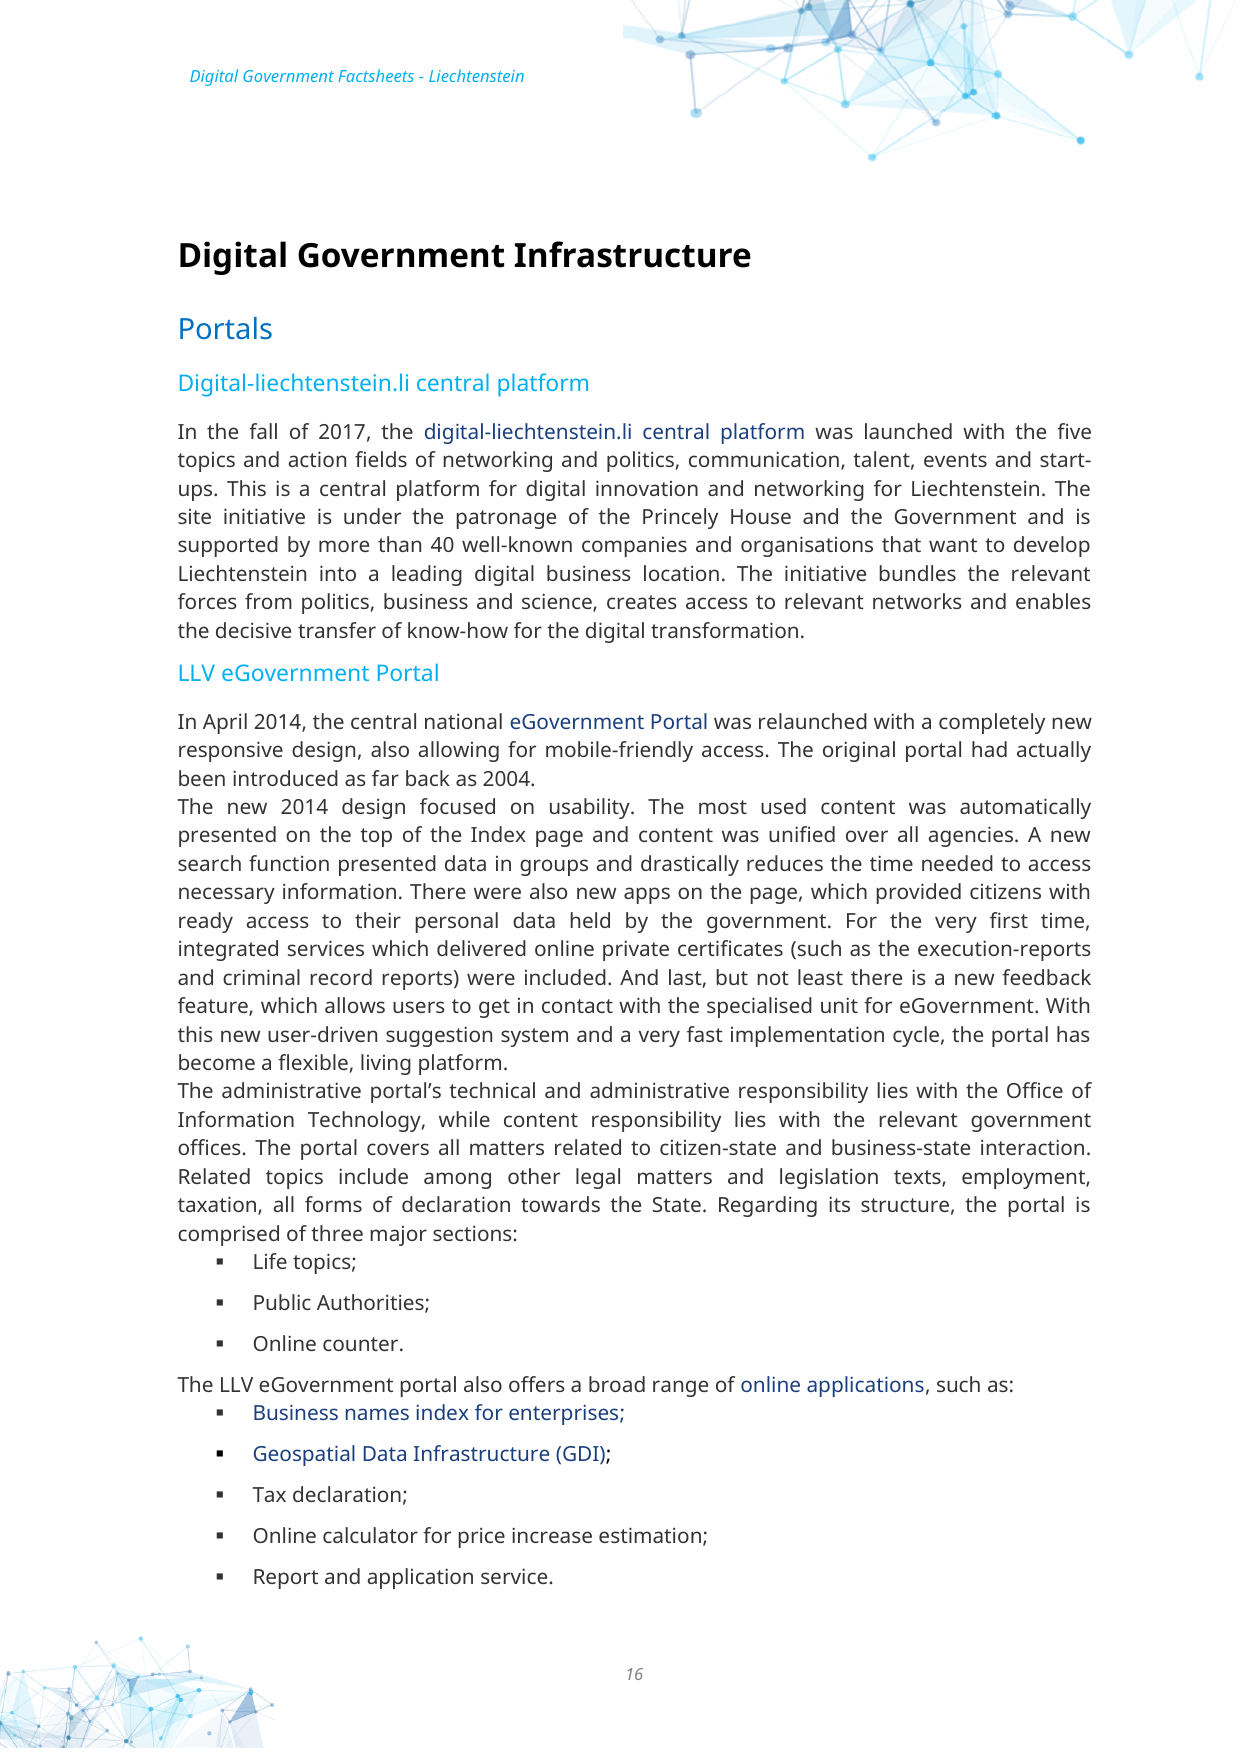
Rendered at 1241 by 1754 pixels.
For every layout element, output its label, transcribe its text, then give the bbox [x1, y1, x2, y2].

text The new 2014 design focused on usability. The most used content was automatically presented on the top of the Index page and content was unified over all agencies. A new search function presented data in groups and drastically reduces the time needed to access necessary information. There were also new apps on the page, which provided citizens with ready access to their personal data held by the government. For the very first time, integrated services which delivered online private certificates (such as the execution-reports and criminal record reports) were included. And last, but not least there is a new feedback feature, which allows users to get in contact with the specialised unit for eGovernment. With this new user-driven suggestion system and a very fast implementation cycle, the portal has become a flexible, living platform. [177, 792, 1092, 1077]
list Report and application service. [215, 1562, 1092, 1591]
list Geospatial Data Infrastructure (GDI); [215, 1439, 1092, 1468]
list Online calculator for price increase estimation; [215, 1521, 1092, 1550]
list Online counter. [215, 1329, 1092, 1357]
list Life topics; [215, 1247, 1092, 1276]
subtitle Digital-liechtenstein.li central platform [177, 367, 1092, 398]
subtitle Digital Government Infrastructure [177, 232, 1092, 277]
text In the fall of 2017, the digital-liechtenstein.li central platform was launched with the five topics and action fields of networking and politics, communication, talent, events and start-ups. This is a central platform for digital innovation and networking for Liechtenstein. The site initiative is under the patronage of the Princely House and the Government and is supported by more than 40 well-known companies and organisations that want to develop Liechtenstein into a leading digital business location. The initiative bundles the relevant forces from politics, business and science, creates access to relevant networks and enables the decisive transfer of know-how for the digital transformation. [177, 417, 1092, 644]
text In April 2014, the central national eGovernment Portal was relaunched with a completely new responsive design, also allowing for mobile-friendly access. The original portal had actually been introduced as far back as 2004. [177, 707, 1092, 792]
subtitle LLV eGovernment Portal [177, 657, 1092, 688]
text The administrative portal’s technical and administrative responsibility lies with the Office of Information Technology, while content responsibility lies with the relevant government offices. The portal covers all matters related to citizen-state and business-state interaction. Related topics include among other legal matters and legislation texts, employment, taxation, all forms of declaration towards the State. Regarding its structure, the portal is comprised of three major sections: [177, 1077, 1092, 1247]
list Business names index for enterprises; [215, 1398, 1092, 1427]
list Public Authorities; [215, 1288, 1092, 1317]
subtitle Portals [177, 308, 1092, 348]
text The LLV eGovernment portal also offers a broad range of online applications, such as: [177, 1370, 1092, 1398]
list Tax declaration; [215, 1480, 1092, 1509]
